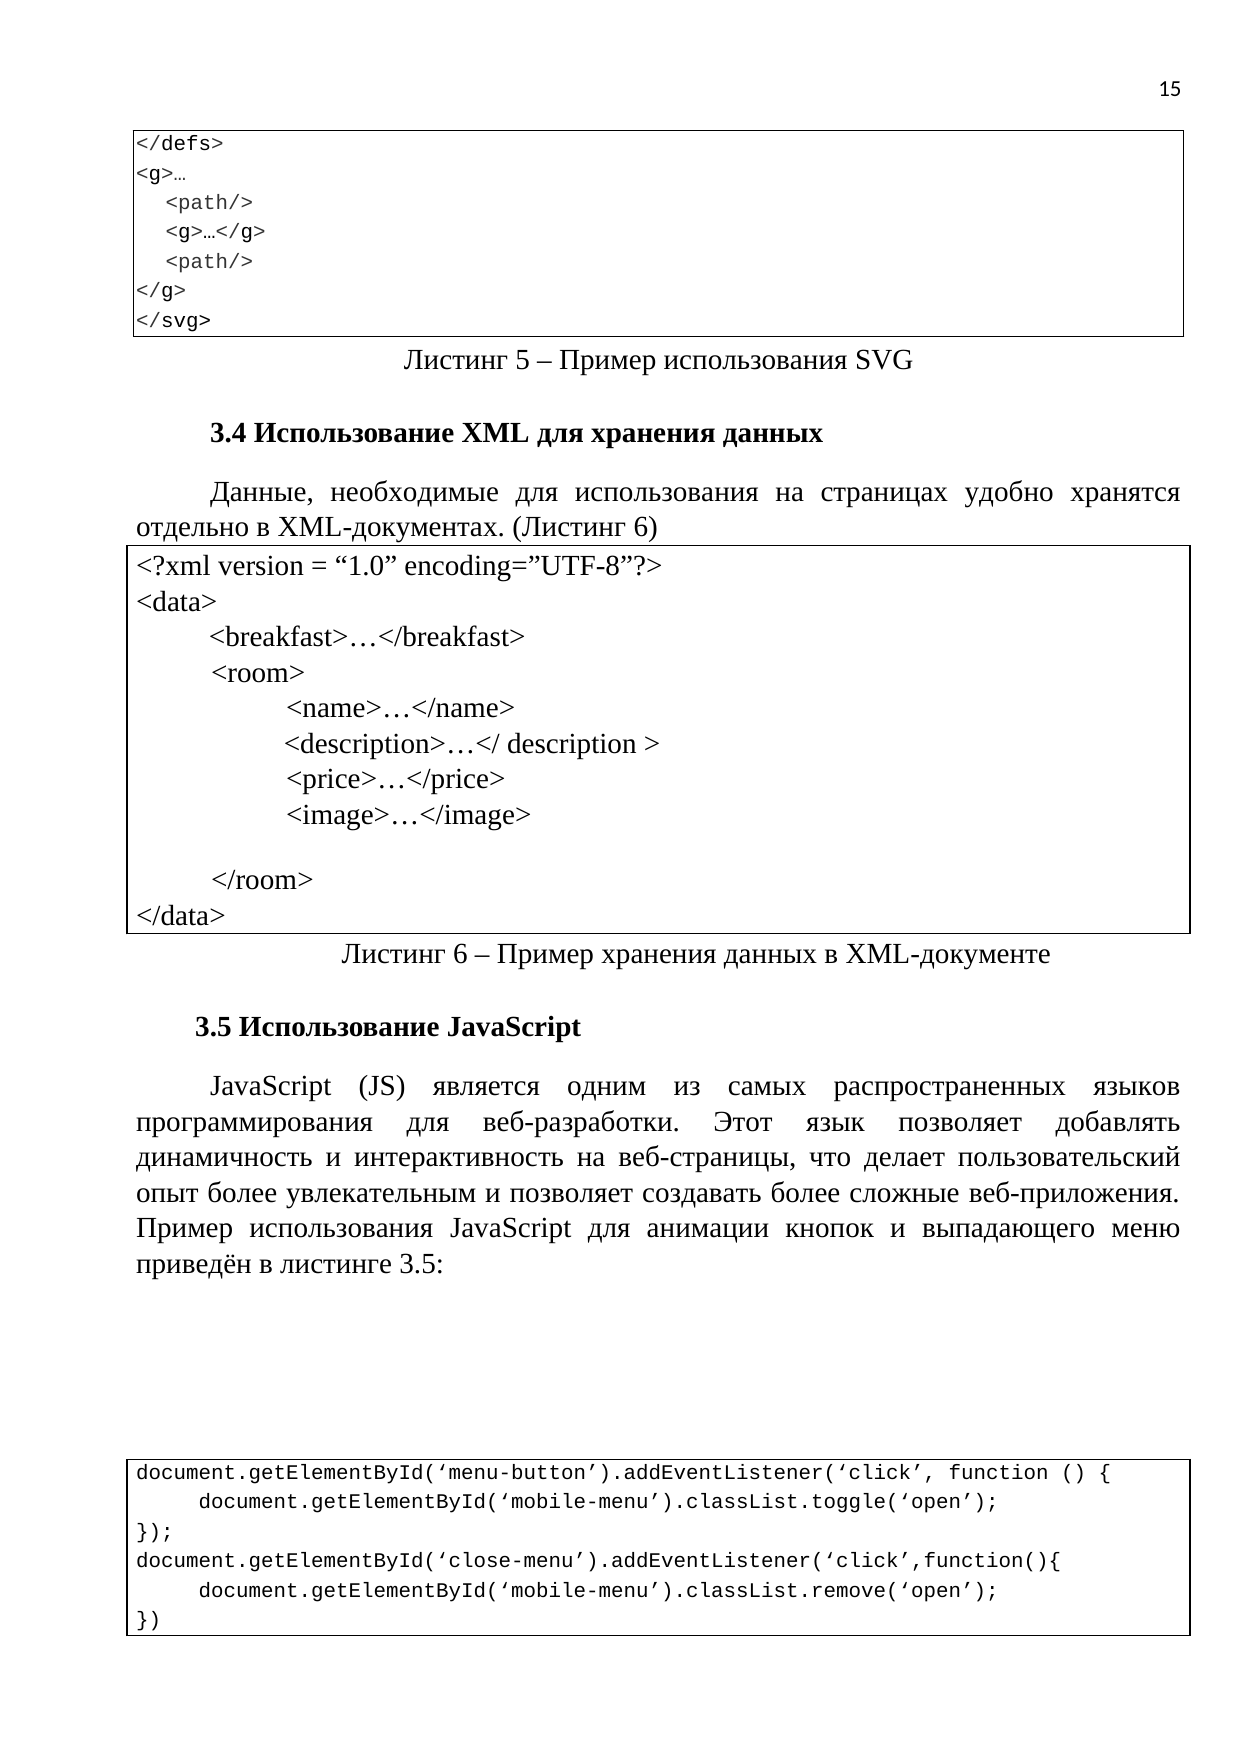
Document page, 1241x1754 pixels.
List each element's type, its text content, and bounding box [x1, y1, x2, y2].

text <name>…</name> [128, 687, 1189, 723]
text Листинг 5 – Пример использования SVG [136, 342, 1181, 376]
text <data> [128, 581, 1189, 616]
text Листинг 6 – Пример хранения данных в XML-документе [136, 937, 1181, 970]
text </room> [128, 859, 1189, 895]
text JavaScript (JS) является одним из самых распространенных языков программирования для веб-разработки. Этот язык позволяет добавлять динамичность и интерактивность на веб-страницы, что делает пользовательский опыт более увлекательным и позволяет создавать более сложные веб-приложения. Пример использования JavaScript для анимации кнопок и выпадающего меню приведён в листинге 3.5: [136, 1068, 1181, 1279]
text <description>…</ description > [128, 723, 1189, 758]
text <room> [128, 652, 1189, 687]
text <g>…</g> [134, 218, 1183, 245]
text document.getElementById(‘menu-button’).addEventListener(‘click’, function () { [128, 1460, 1189, 1486]
text 3.5 Использование JavaScript [136, 1009, 1181, 1043]
text </svg> [134, 307, 1183, 336]
text </g> [134, 277, 1183, 304]
text <?xml version = “1.0” encoding=”UTF-8”?> [128, 546, 1189, 581]
text document.getElementById(‘close-menu’).addEventListener(‘click’,function(){ [128, 1547, 1189, 1574]
text <path/> [134, 189, 1183, 216]
text <image>…</image> [128, 794, 1189, 830]
text document.getElementById(‘mobile-menu’).classList.remove(‘open’); [128, 1577, 1189, 1603]
text <price>…</price> [128, 758, 1189, 794]
text </data> [128, 895, 1189, 933]
text Данные, необходимые для использования на страницах удобно хранятся отдельно в XML-документах. (Листинг 6) [136, 474, 1181, 543]
text }) [128, 1606, 1189, 1635]
text }); [128, 1518, 1189, 1544]
text <g>… [134, 159, 1183, 186]
text </defs> [134, 131, 1183, 157]
text <path/> [134, 248, 1183, 274]
text document.getElementById(‘mobile-menu’).classList.toggle(‘open’); [128, 1488, 1189, 1515]
text 3.4 Использование XML для хранения данных [136, 416, 1181, 449]
text <breakfast>…</breakfast> [128, 616, 1189, 652]
